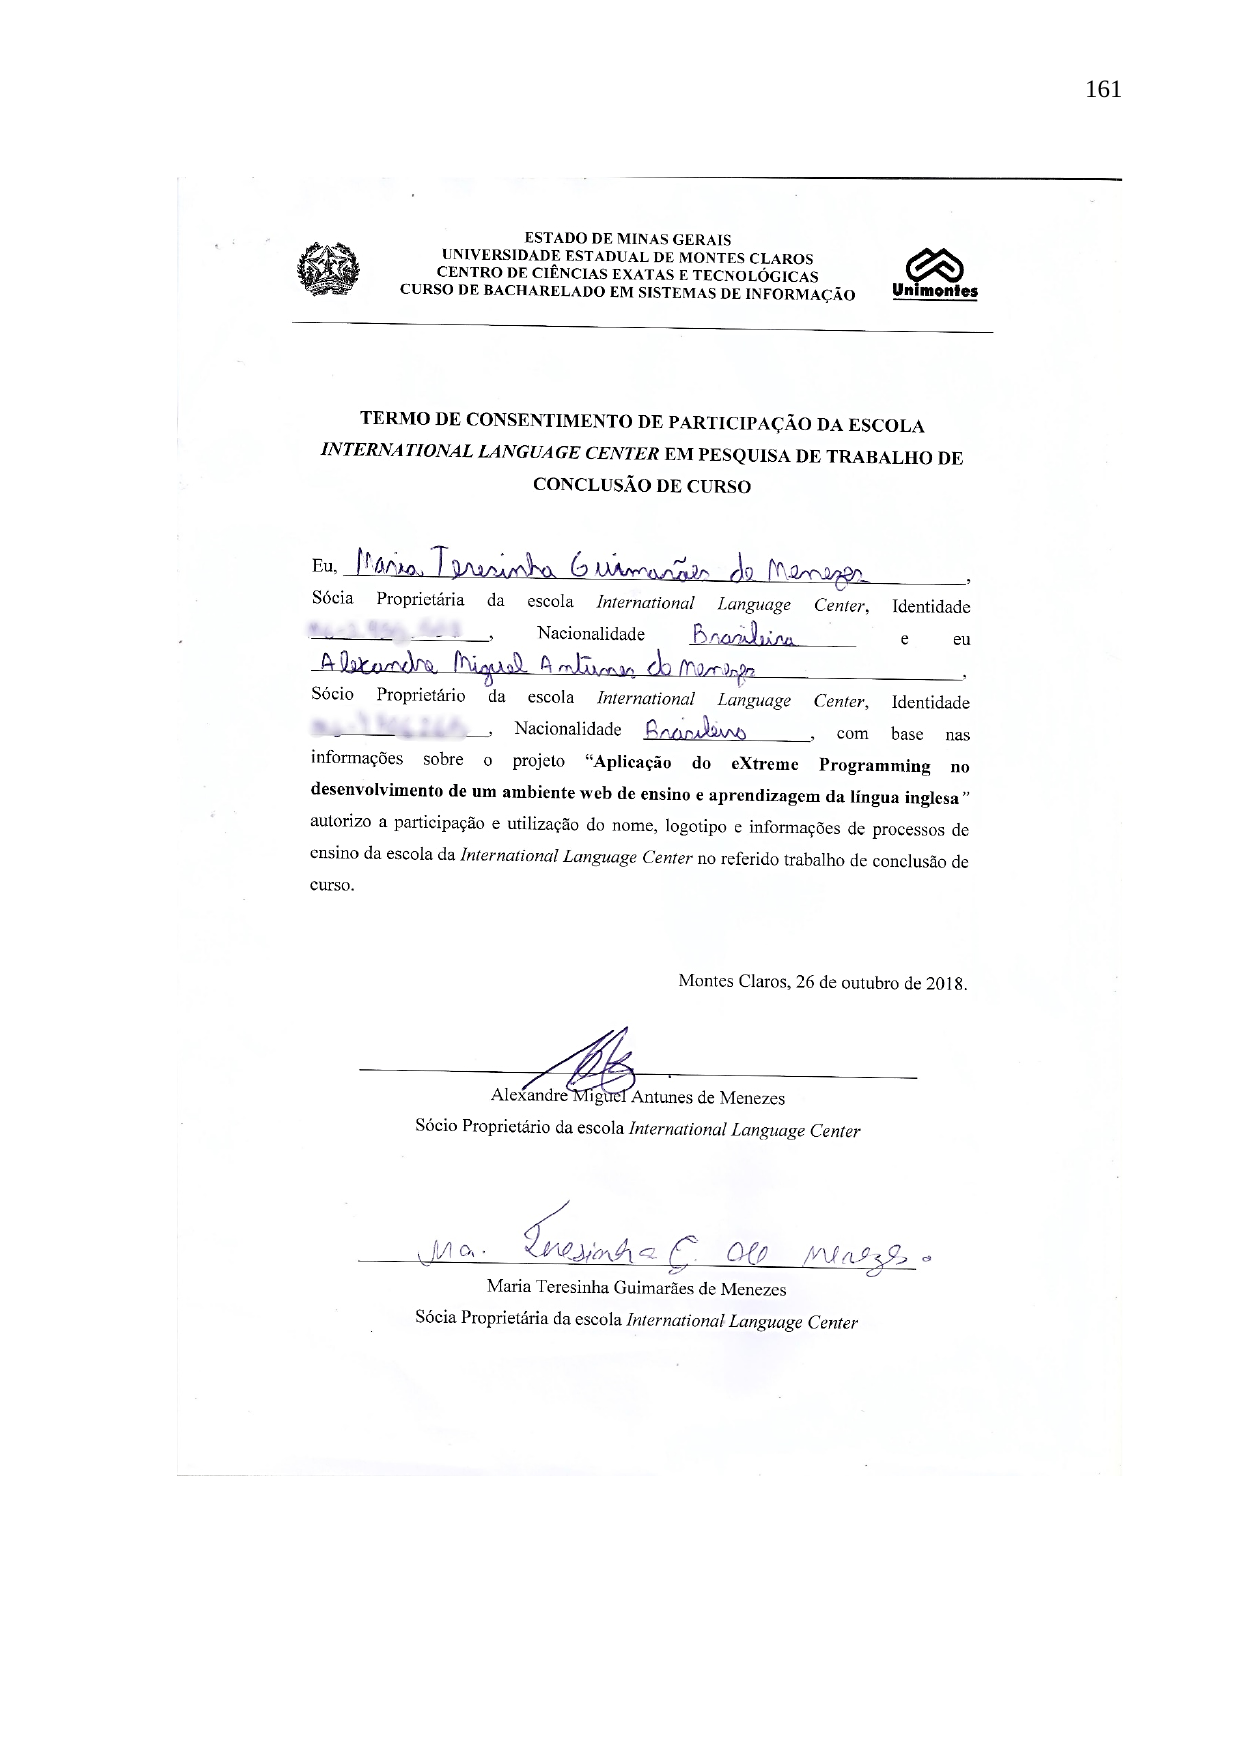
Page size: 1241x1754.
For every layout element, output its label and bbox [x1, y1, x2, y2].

picture [177, 177, 1123, 1476]
